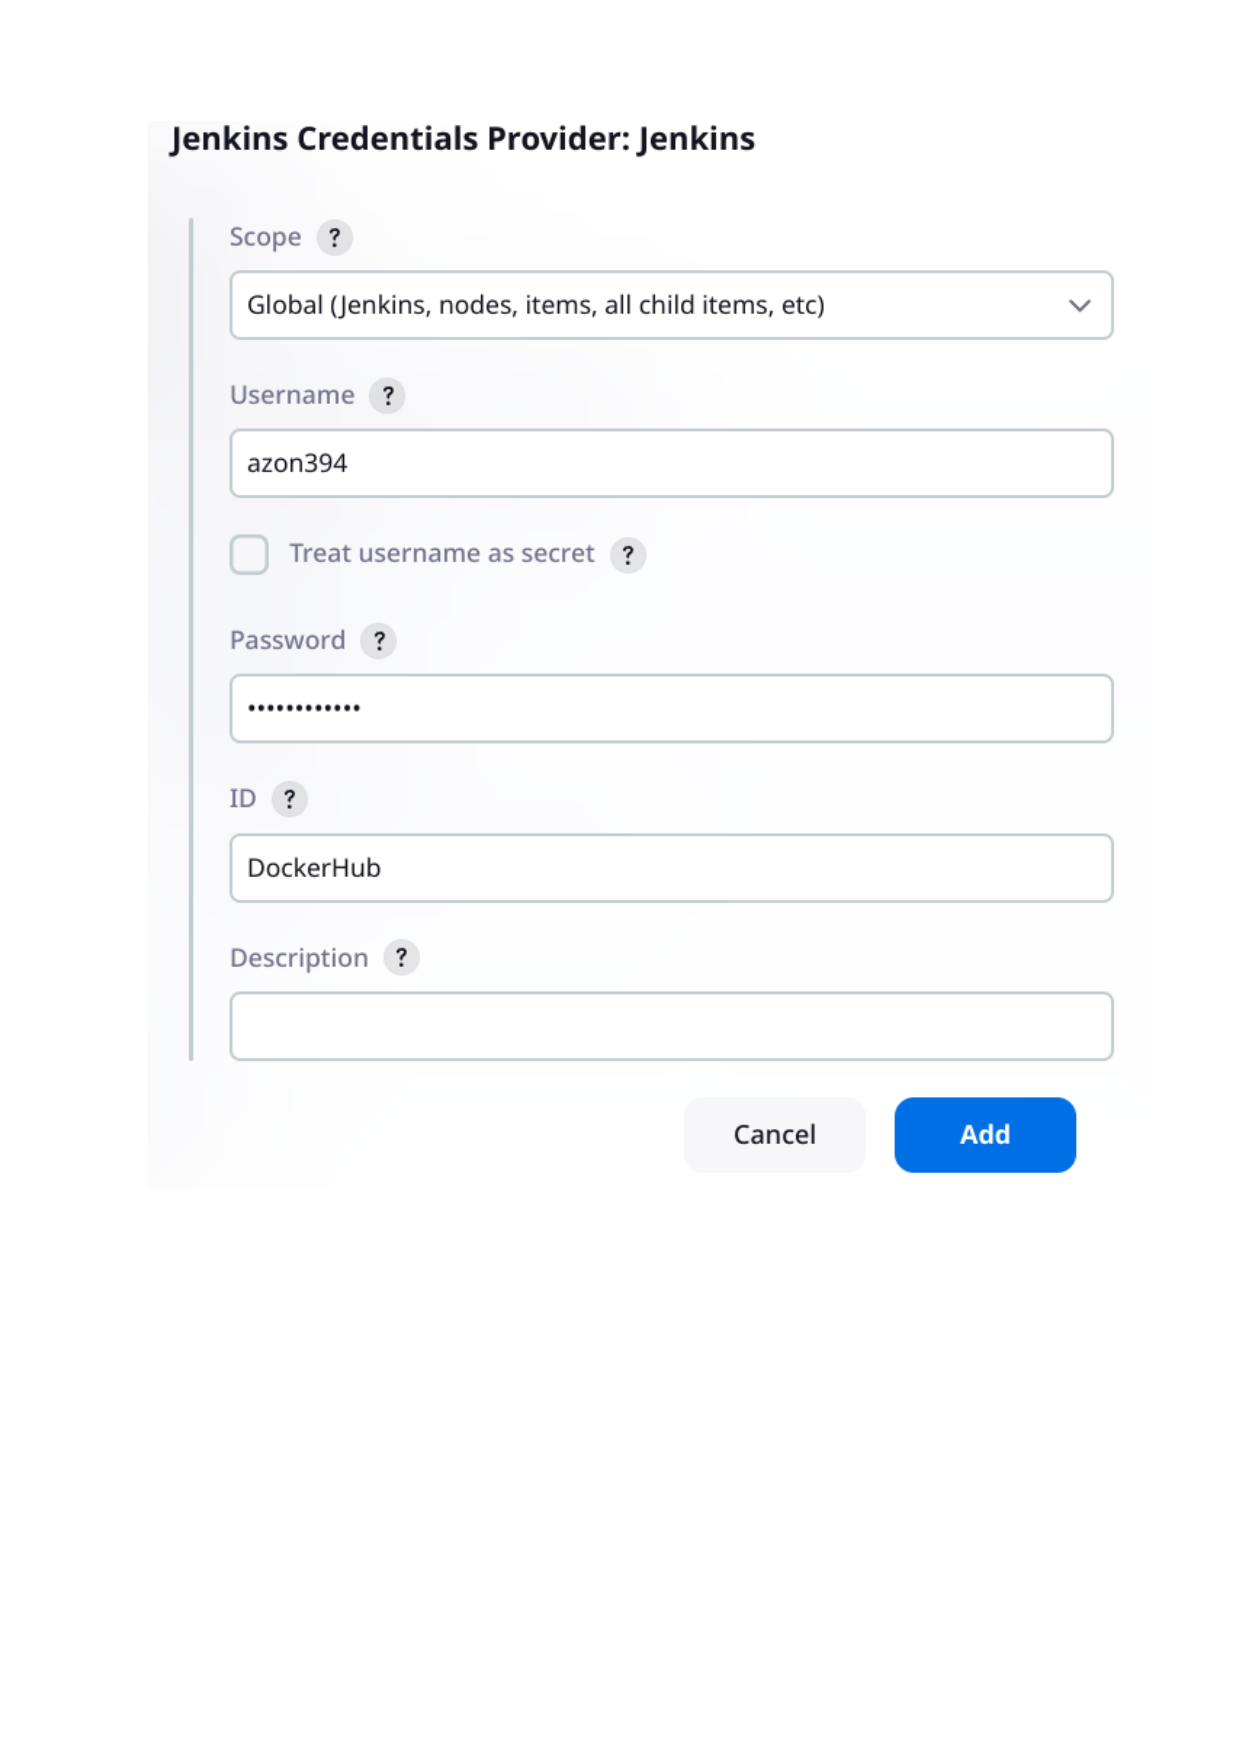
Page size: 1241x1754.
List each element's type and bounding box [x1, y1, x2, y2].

picture [147, 121, 1152, 1189]
